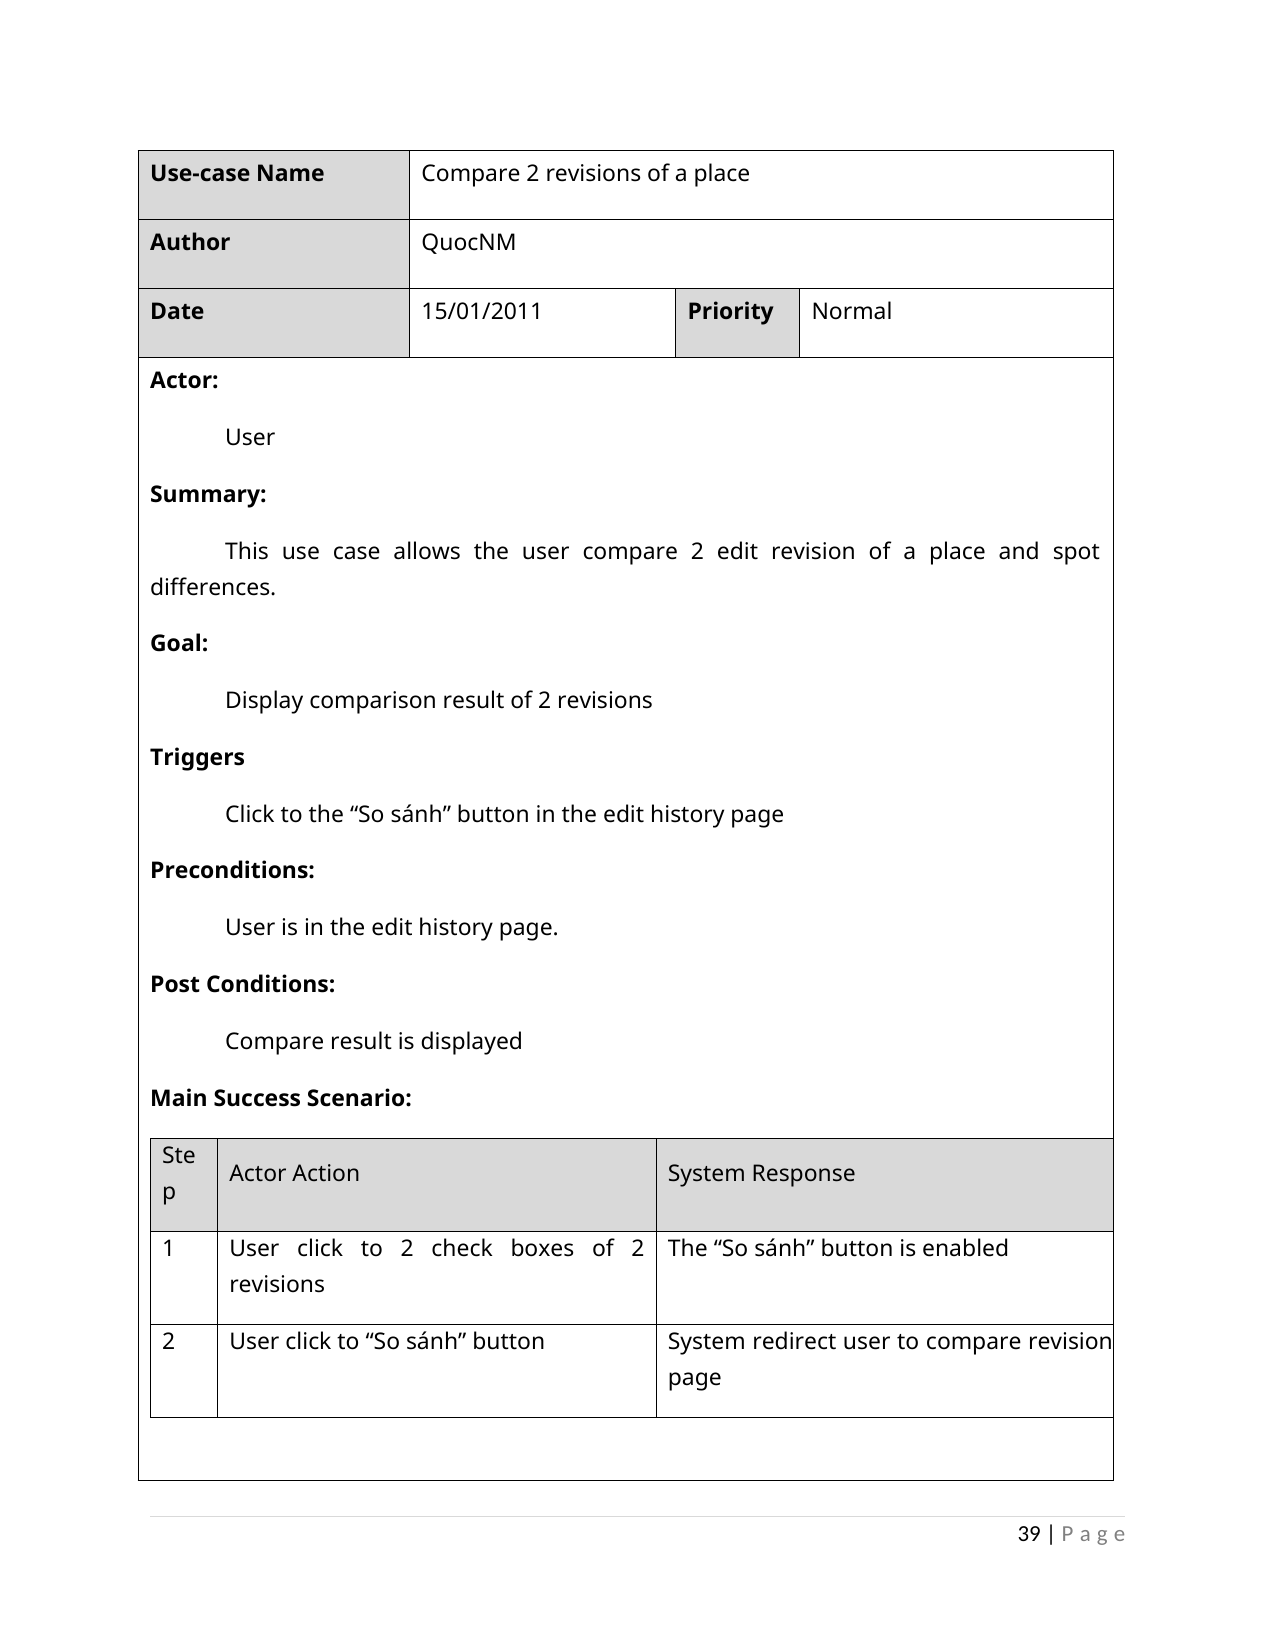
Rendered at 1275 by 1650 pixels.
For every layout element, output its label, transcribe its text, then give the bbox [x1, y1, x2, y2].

table_cell Normal [800, 289, 1113, 357]
table_cell 15/01/2011 [410, 289, 675, 357]
table_cell Use-case Name [139, 151, 409, 219]
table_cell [139, 358, 1113, 1480]
table_cell Priority [676, 289, 799, 357]
table_cell QuocNM [410, 220, 1113, 288]
table_cell Author [139, 220, 409, 288]
table_cell Compare 2 revisions of a place [410, 151, 1113, 219]
table_cell Date [139, 289, 409, 357]
